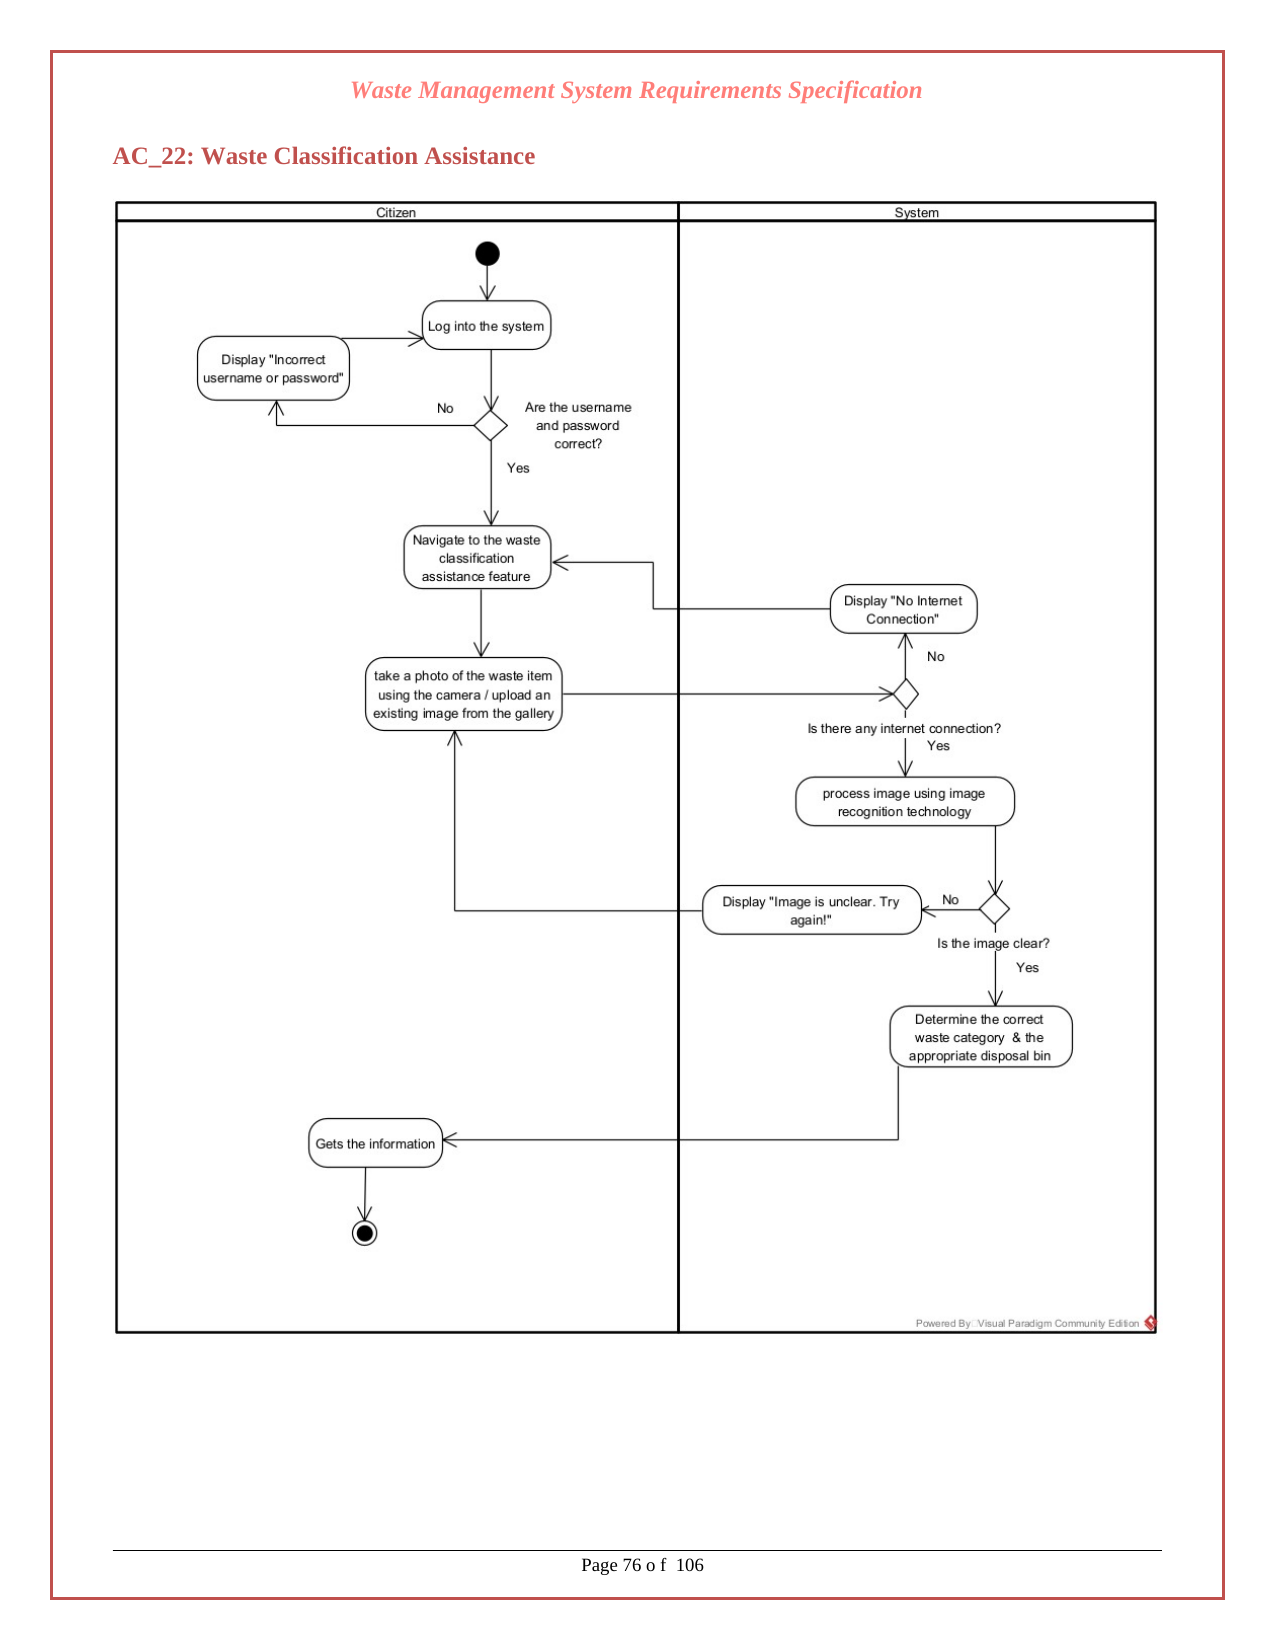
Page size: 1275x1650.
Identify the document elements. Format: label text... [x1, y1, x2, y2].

text AC_22: Waste Classification Assistance [112, 141, 1162, 170]
picture [112, 198, 1163, 1340]
